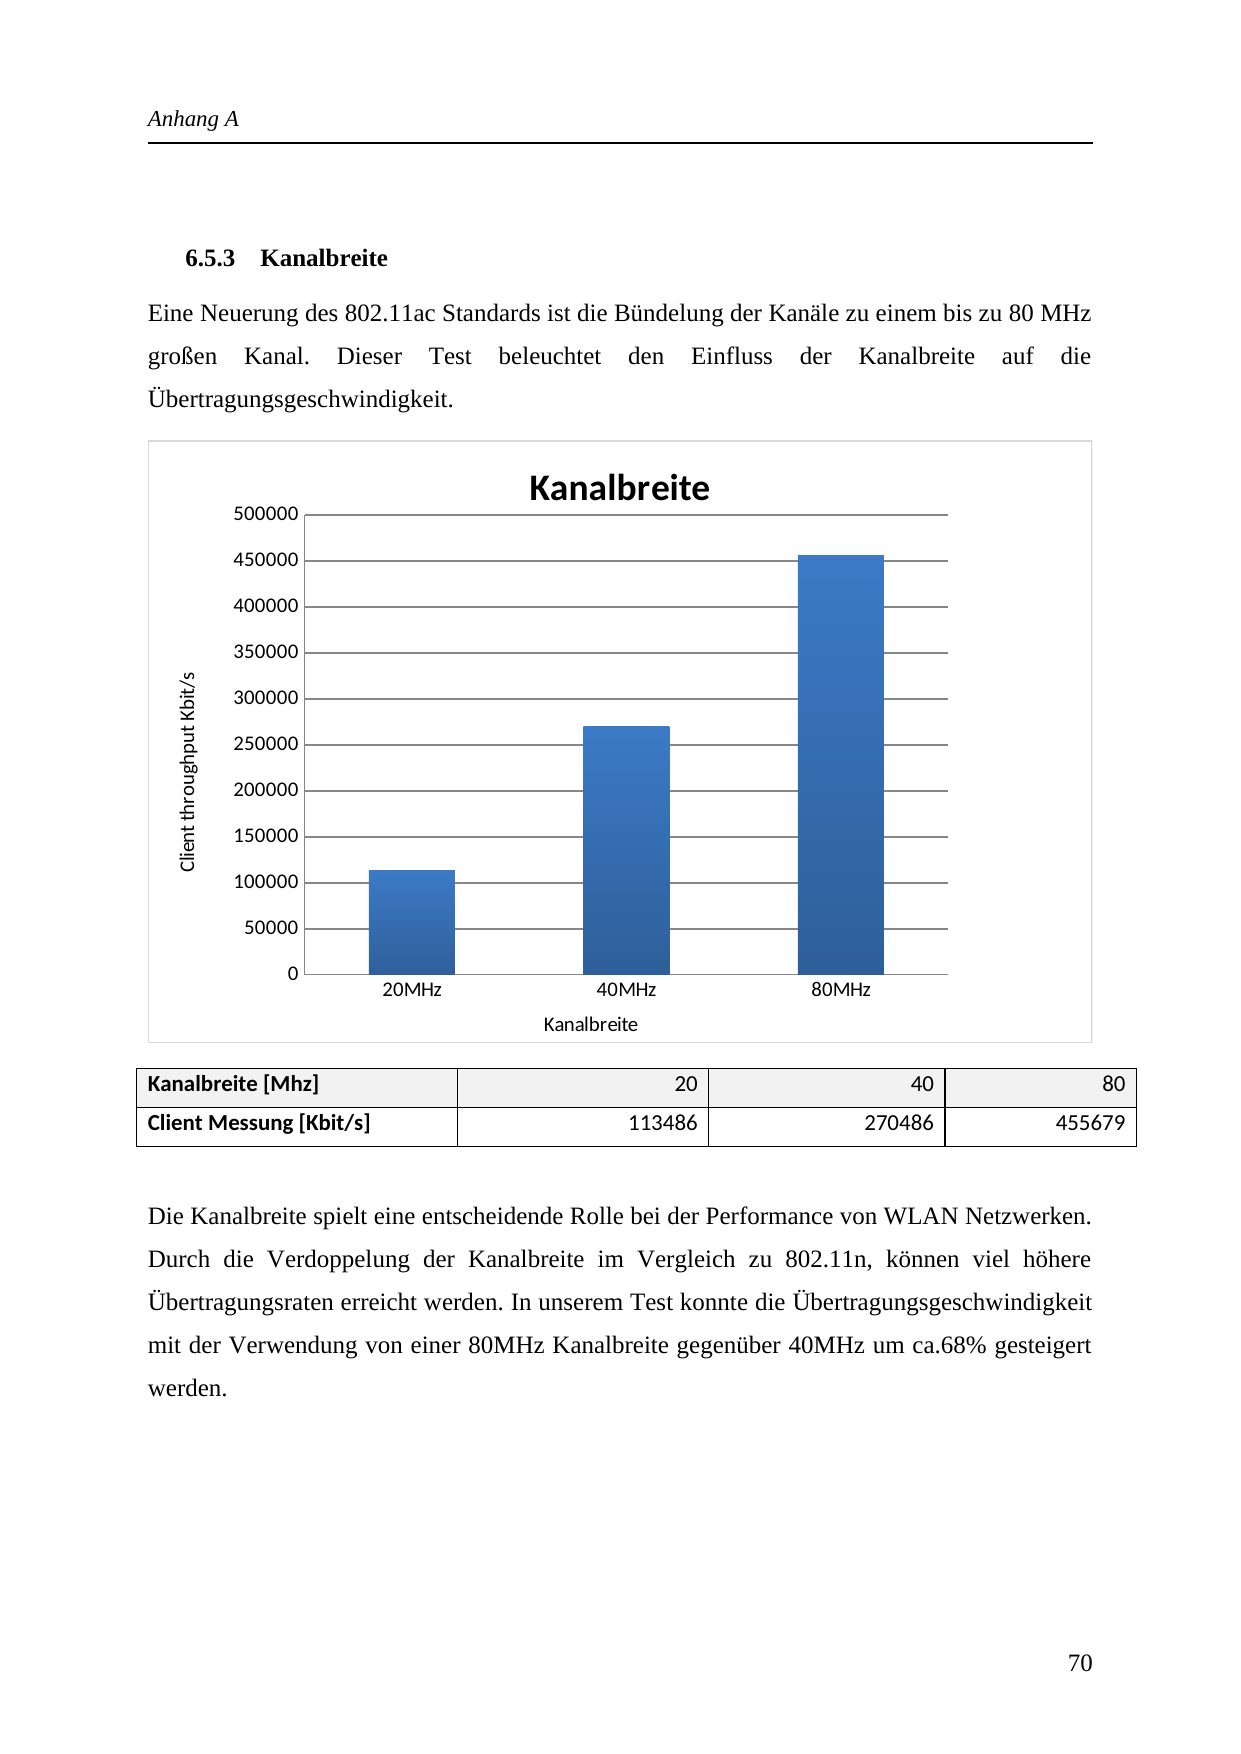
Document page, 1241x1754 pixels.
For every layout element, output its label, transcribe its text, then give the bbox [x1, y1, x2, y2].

table_header 80 [946, 1069, 1136, 1107]
table_cell 270486 [709, 1108, 944, 1146]
table_header 40 [709, 1069, 944, 1107]
text Die Kanalbreite spielt eine entscheidende Rolle bei der Performance von WLAN Netzwerken. Durch die Verdoppelung der Kanalbreite im Vergleich zu 802.11n, können viel höhere Übertragungsraten erreicht werden. In unserem Test konnte die Übertragungsgeschwindigkeit mit der Verwendung von einer 80MHz Kanalbreite gegenüber 40MHz um ca.68% gesteigert werden. [148, 1201, 1093, 1402]
text Eine Neuerung des 802.11ac Standards ist die Bündelung der Kanäle zu einem bis zu 80 MHz großen Kanal. Dieser Test beleuchtet den Einfluss der Kanalbreite auf die Übertragungsgeschwindigkeit. [148, 298, 1093, 413]
table_cell 455679 [946, 1108, 1136, 1146]
table_header Kanalbreite [Mhz] [137, 1069, 457, 1107]
table_header 20 [458, 1069, 708, 1107]
table_cell Client Messung [Kbit/s] [137, 1108, 457, 1146]
table_cell 113486 [458, 1108, 708, 1146]
subtitle Kanalbreite [185, 243, 1093, 271]
